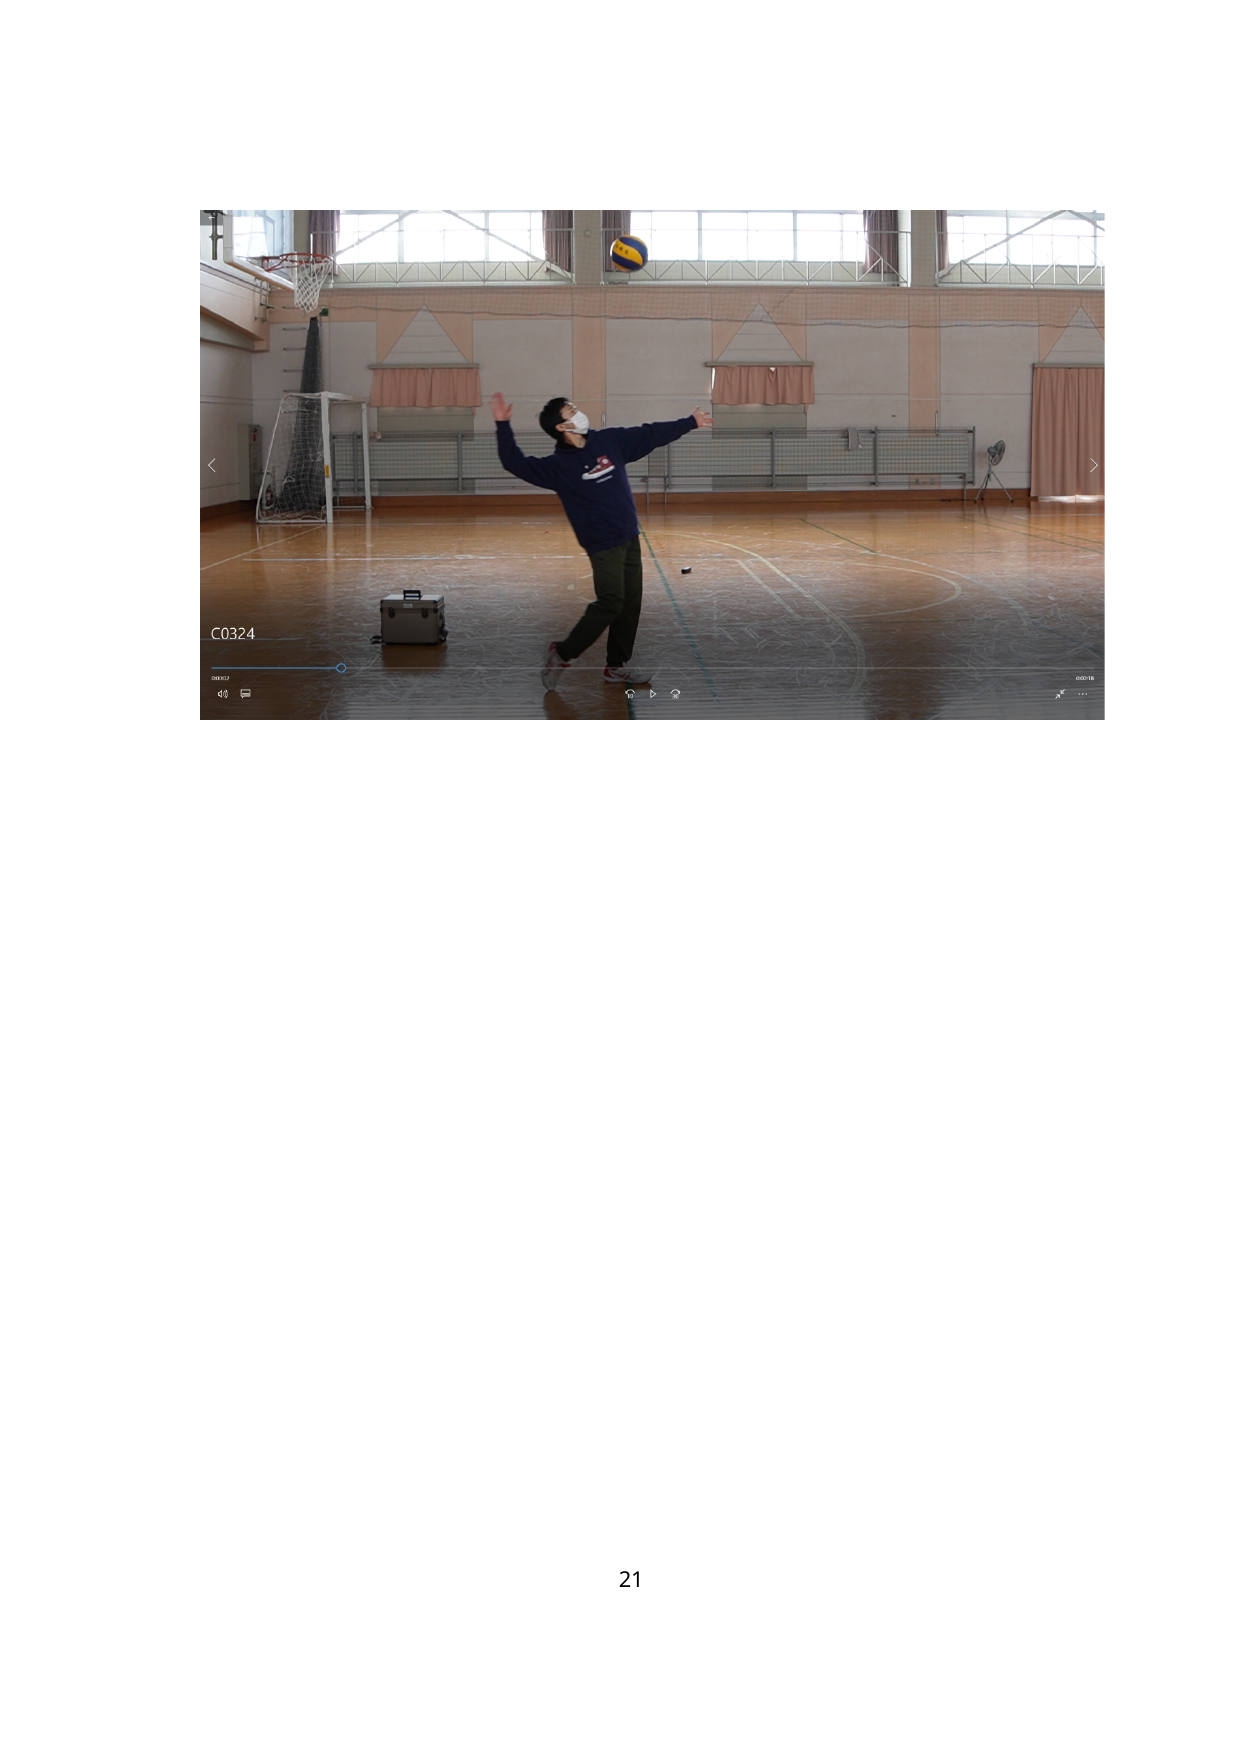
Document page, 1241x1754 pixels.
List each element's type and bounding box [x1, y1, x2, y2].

picture [200, 210, 1105, 720]
